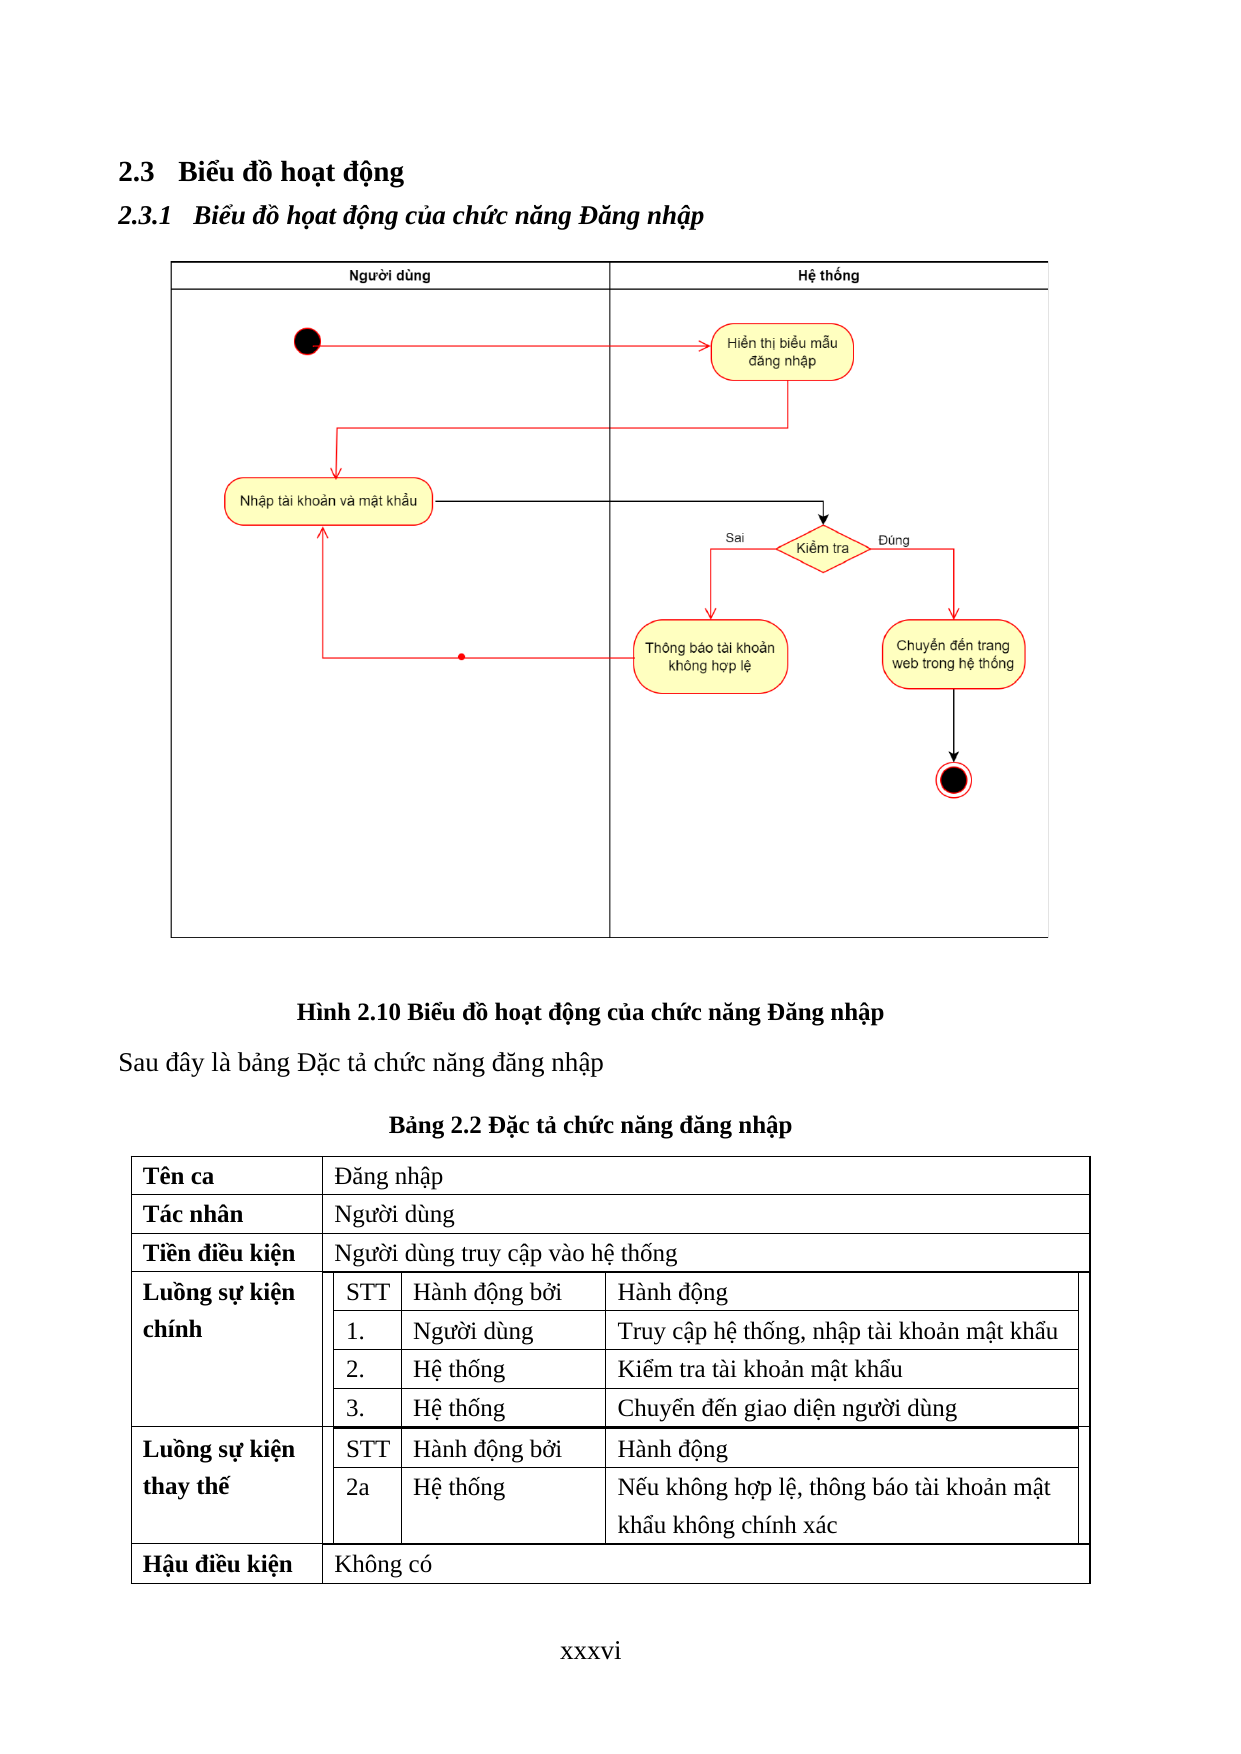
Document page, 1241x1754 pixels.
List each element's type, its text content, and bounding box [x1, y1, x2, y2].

table_cell Người dùng [323, 1195, 1089, 1233]
table_cell Hậu điều kiện [132, 1544, 322, 1583]
subtitle Biểu đồ họat động của chức năng Đăng nhập [118, 196, 1063, 233]
table_cell Hệ thống [402, 1389, 605, 1426]
table_cell Hệ thống [402, 1350, 605, 1388]
table_cell [1079, 1273, 1089, 1310]
text Bảng 2.2 Đặc tả chức năng đăng nhập [118, 1106, 1063, 1143]
table_cell Người dùng truy cập vào hệ thống [323, 1234, 1089, 1271]
table_cell Người dùng [402, 1311, 605, 1349]
table_cell STT [334, 1429, 401, 1467]
table_header Đăng nhập [323, 1157, 1089, 1194]
table_cell [1079, 1388, 1089, 1426]
table_cell 2. [334, 1350, 401, 1388]
table_cell [323, 1273, 333, 1426]
table_cell [1079, 1467, 1089, 1543]
picture [170, 261, 1049, 938]
table_cell Hành động bởi [402, 1273, 605, 1310]
table_cell [1079, 1310, 1089, 1349]
table_cell Hành động bởi [402, 1429, 605, 1467]
table_cell 1. [334, 1311, 401, 1349]
table_cell Tiền điều kiện [132, 1234, 322, 1271]
table_cell [323, 1427, 333, 1543]
table_cell Nếu không hợp lệ, thông báo tài khoản mật khẩu không chính xác [606, 1468, 1078, 1543]
table_cell STT [334, 1273, 401, 1310]
table_cell 2a [334, 1468, 401, 1543]
subtitle Biểu đồ hoạt động [118, 152, 1063, 189]
table_cell Kiểm tra tài khoản mật khẩu [606, 1350, 1078, 1388]
table_cell Truy cập hệ thống, nhập tài khoản mật khẩu [606, 1311, 1078, 1349]
table_cell Hệ thống [402, 1468, 605, 1543]
table_cell Tác nhân [132, 1195, 322, 1233]
table_cell Luồng sự kiện thay thế [132, 1427, 322, 1543]
table_cell [1079, 1427, 1089, 1467]
table_cell Chuyển đến giao diện người dùng [606, 1389, 1078, 1426]
table_cell Không có [323, 1545, 1089, 1583]
table_header Tên ca [132, 1157, 322, 1194]
table_cell 3. [334, 1389, 401, 1426]
table_cell [1079, 1349, 1089, 1388]
text Sau đây là bảng Đặc tả chức năng đăng nhập [118, 1043, 1063, 1080]
table_cell Hành động [606, 1273, 1078, 1310]
table_cell Hành động [606, 1429, 1078, 1467]
table_cell Luồng sự kiện chính [132, 1272, 322, 1426]
